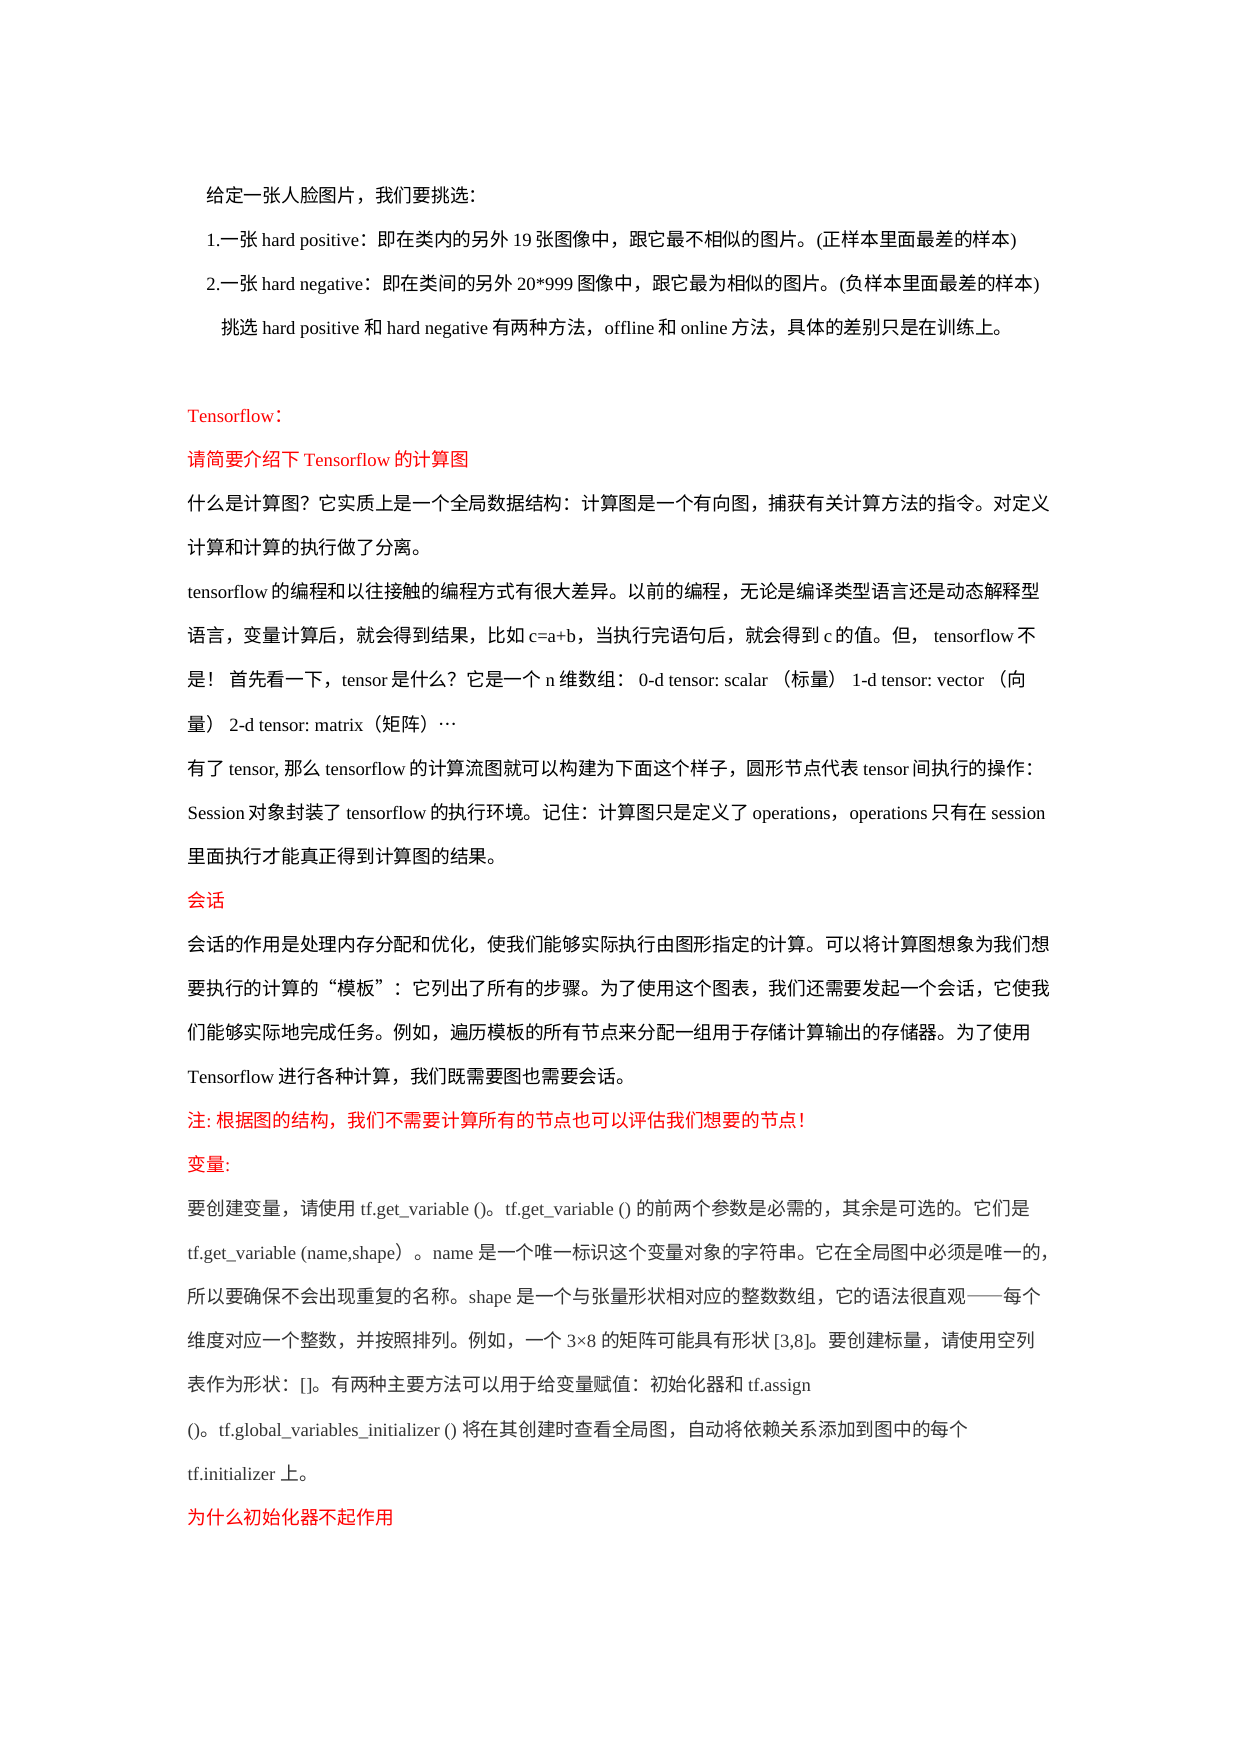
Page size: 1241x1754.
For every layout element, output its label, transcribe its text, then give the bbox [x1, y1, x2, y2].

text 变量: [187, 1141, 1053, 1185]
text 请简要介绍下Tensorflow的计算图 [187, 436, 1053, 480]
text 注: 根据图的结构，我们不需要计算所有的节点也可以评估我们想要的节点！ [187, 1097, 1053, 1141]
text tensorflow的编程和以往接触的编程方式有很大差异。以前的编程，无论是编译类型语言还是动态解释型语言，变量计算后，就会得到结果，比如c=a+b，当执行完语句后，就会得到c的值。但， tensorflow不是！ 首先看一下，tensor是什么？它是一个 n 维数组： 0-d tensor: scalar （标量） 1-d tensor: vector （向量） 2-d tensor: matrix（矩阵）… [187, 568, 1053, 745]
text 会话的作用是处理内存分配和优化，使我们能够实际执行由图形指定的计算。可以将计算图想象为我们想要执行的计算的“模板”：它列出了所有的步骤。为了使用这个图表，我们还需要发起一个会话，它使我们能够实际地完成任务。例如，遍历模板的所有节点来分配一组用于存储计算输出的存储器。为了使用 Tensorflow 进行各种计算，我们既需要图也需要会话。 [187, 921, 1053, 1097]
text 要创建变量，请使用 tf.get_variable ()。tf.get_variable () 的前两个参数是必需的，其余是可选的。它们是 tf.get_variable (name,shape）。name 是一个唯一标识这个变量对象的字符串。它在全局图中必须是唯一的，所以要确保不会出现重复的名称。shape 是一个与张量形状相对应的整数数组，它的语法很直观——每个维度对应一个整数，并按照排列。例如，一个 3×8 的矩阵可能具有形状 [3,8]。要创建标量，请使用空列表作为形状：[]。有两种主要方法可以用于给变量赋值：初始化器和 tf.assign ()。tf.global_variables_initializer () 将在其创建时查看全局图，自动将依赖关系添加到图中的每个 tf.initializer 上。 [187, 1185, 1053, 1494]
text 1.一张hard positive：即在类内的另外19张图像中，跟它最不相似的图片。(正样本里面最差的样本) [187, 216, 1053, 260]
text 2.一张hard negative：即在类间的另外20*999图像中，跟它最为相似的图片。(负样本里面最差的样本) [187, 260, 1053, 304]
text 为什么初始化器不起作用 [187, 1494, 1053, 1538]
text 挑选hard positive 和hard negative有两种方法，offline和online方法，具体的差别只是在训练上。 [187, 304, 1053, 348]
text 会话 [187, 877, 1053, 921]
text 什么是计算图？它实质上是一个全局数据结构：计算图是一个有向图，捕获有关计算方法的指令。对定义计算和计算的执行做了分离。 [187, 480, 1053, 568]
text 有了tensor, 那么tensorflow的计算流图就可以构建为下面这个样子，圆形节点代表tensor间执行的操作：Session对象封装了tensorflow的执行环境。记住：计算图只是定义了operations，operations只有在session里面执行才能真正得到计算图的结果。 [187, 745, 1053, 877]
text Tensorflow： [187, 392, 1053, 436]
text 给定一张人脸图片，我们要挑选： [187, 172, 1053, 216]
